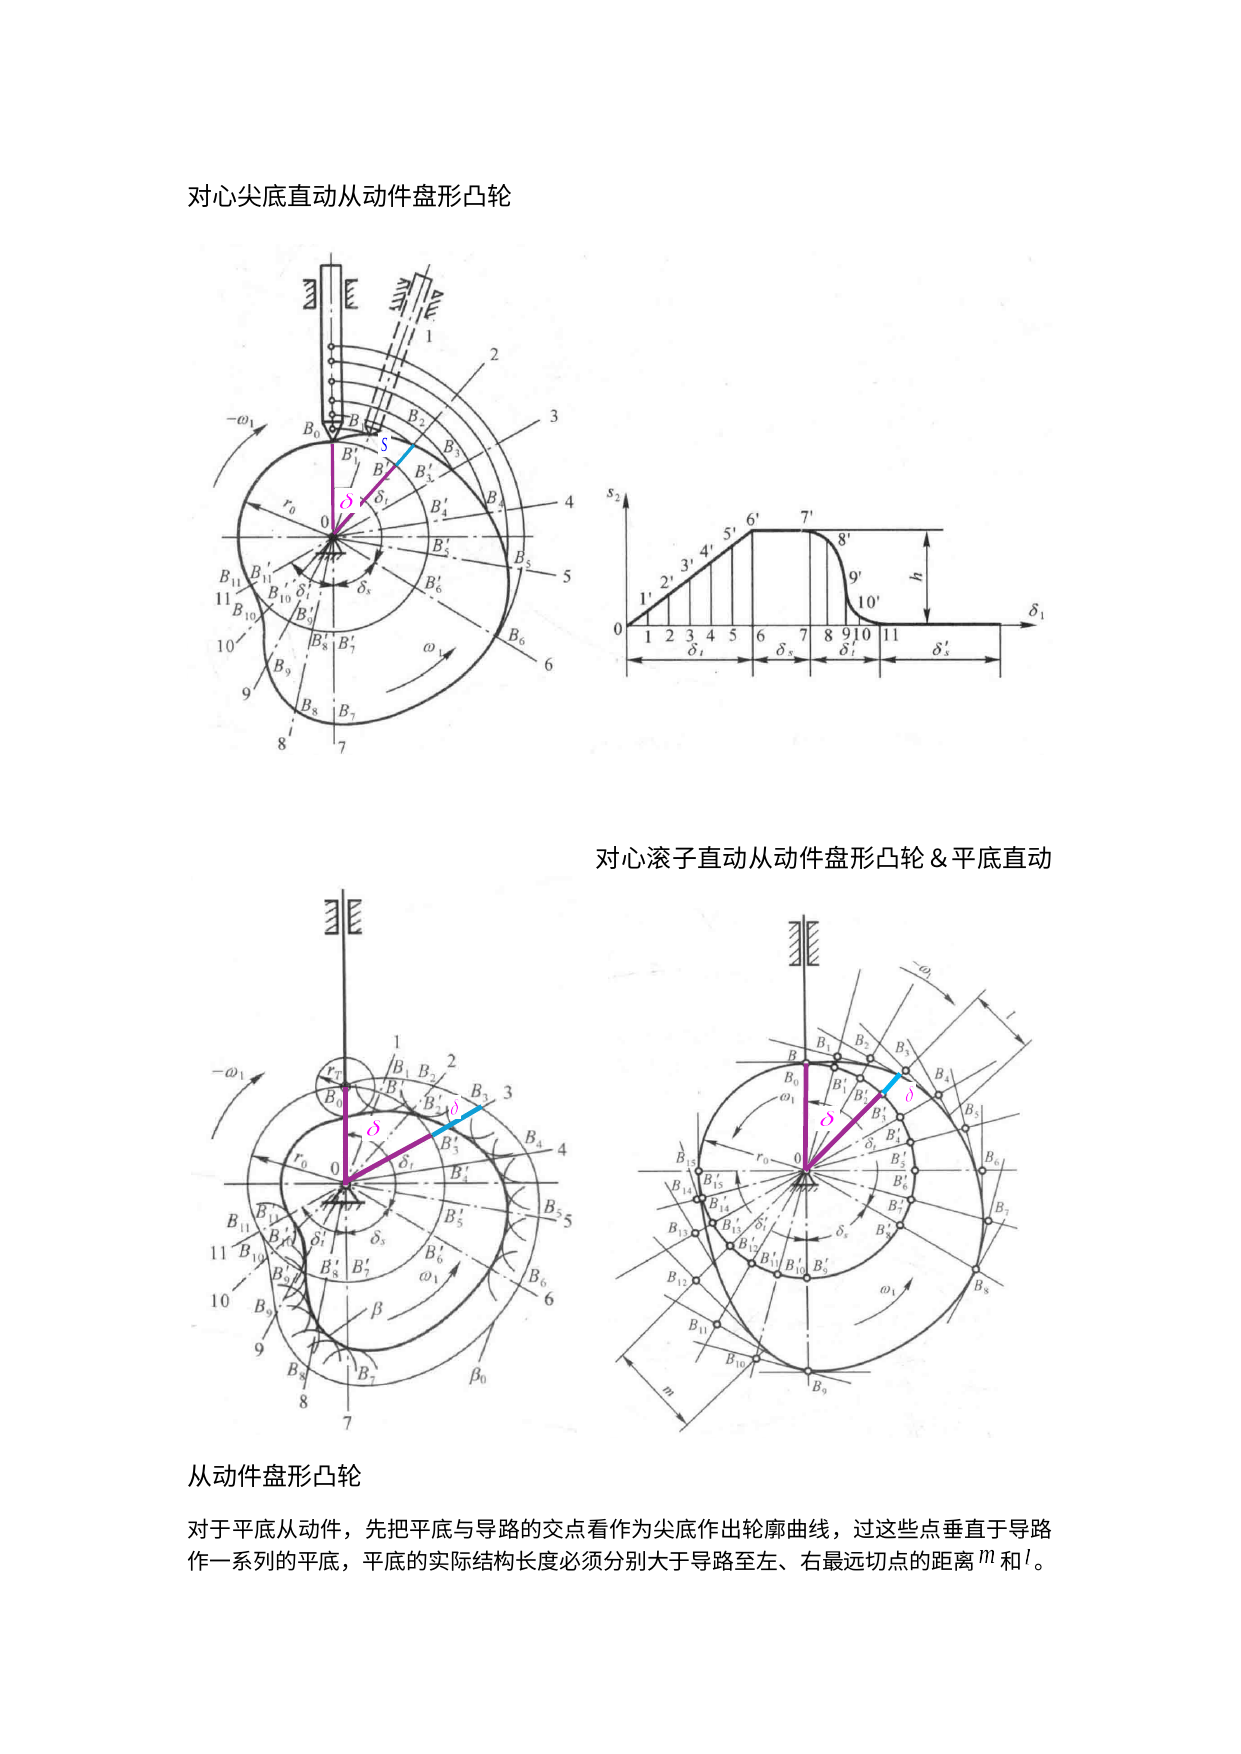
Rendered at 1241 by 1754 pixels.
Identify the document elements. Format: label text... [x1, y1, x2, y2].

picture [187, 244, 1053, 755]
picture [191, 876, 577, 1435]
picture [608, 908, 1034, 1438]
text 对于平底从动件，先把平底与导路的交点看作为尖底作出轮廓曲线，过这些点垂直于导路作一系列的平底，平底的实际结构长度必须分别大于导路至左、右最远切点的距离和。 [187, 1511, 1053, 1576]
subtitle 对心尖底直动从动件盘形凸轮 [187, 162, 1053, 227]
